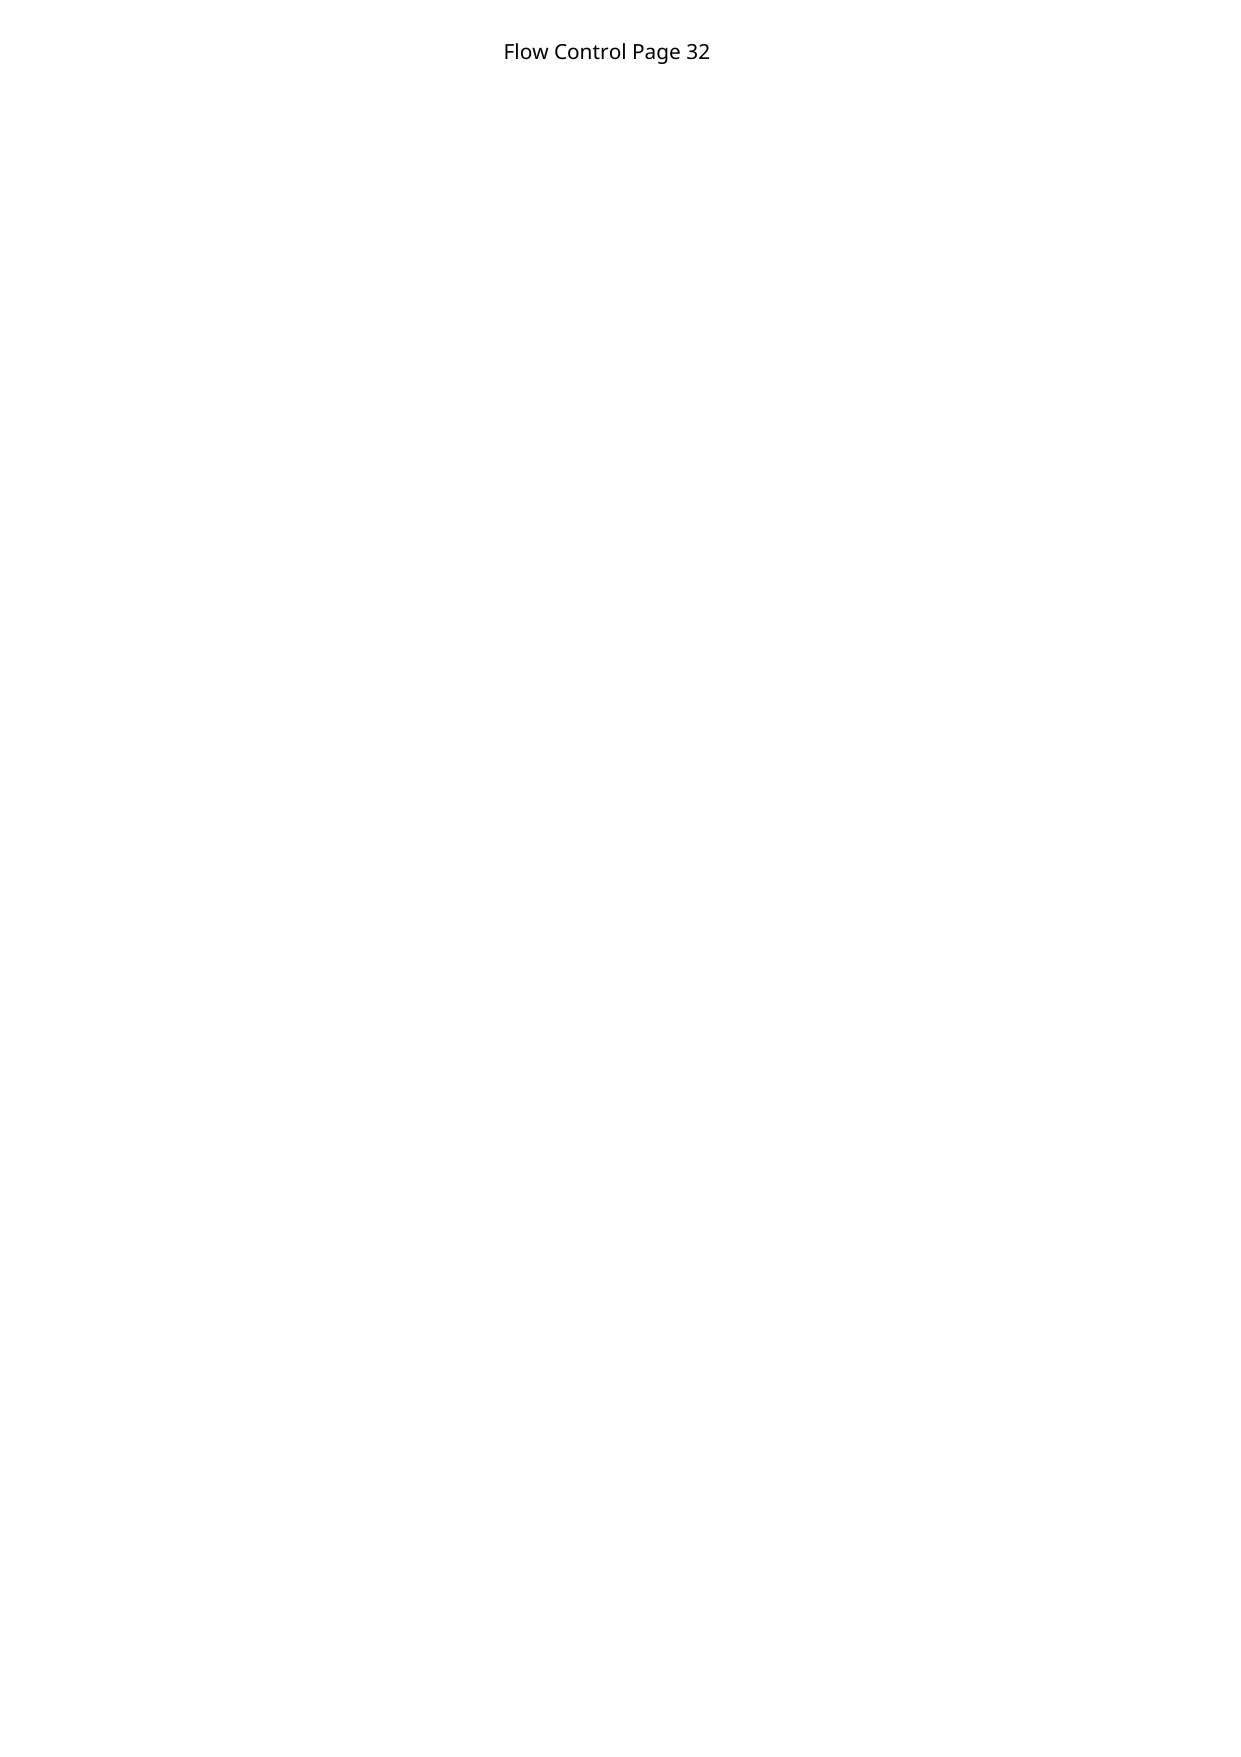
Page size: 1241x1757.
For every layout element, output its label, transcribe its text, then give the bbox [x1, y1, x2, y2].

text Flow Control Page 32 [149, 41, 710, 64]
